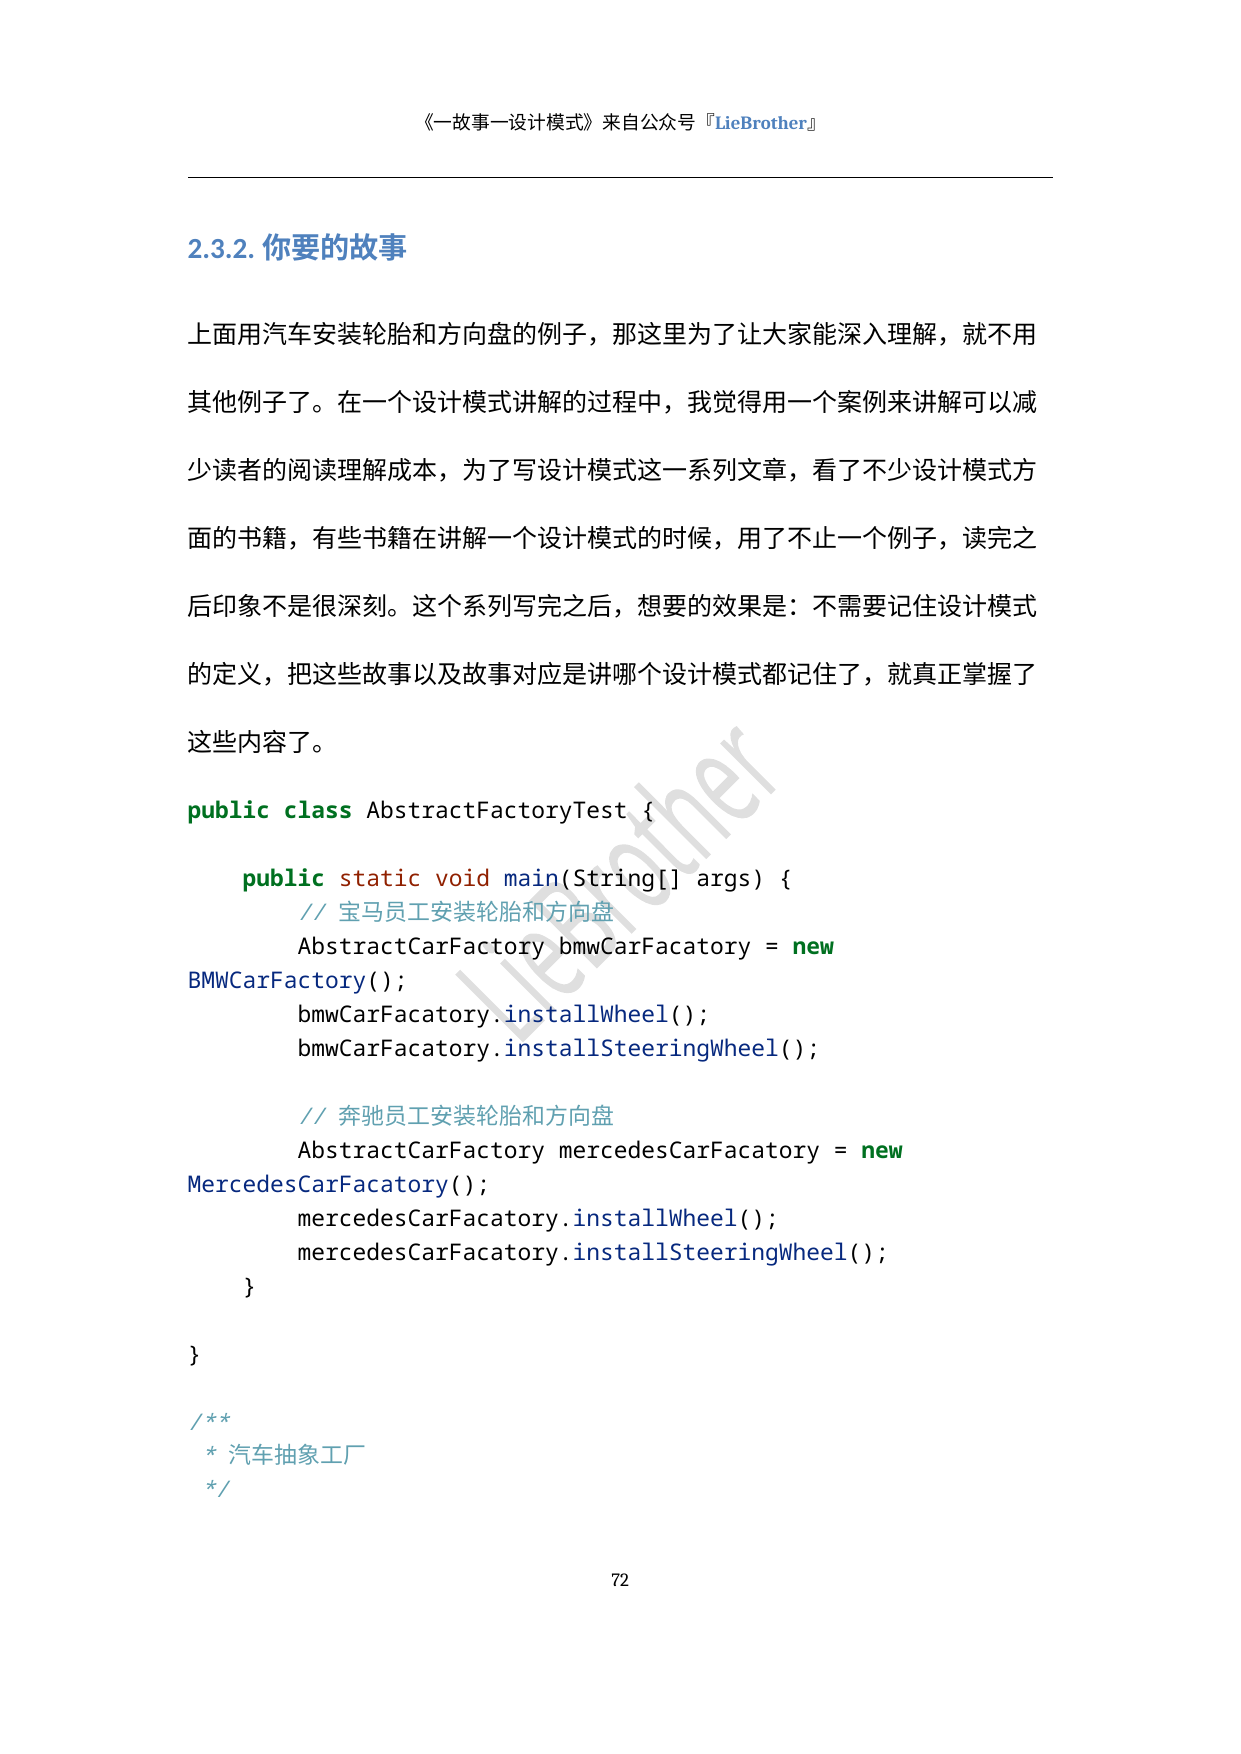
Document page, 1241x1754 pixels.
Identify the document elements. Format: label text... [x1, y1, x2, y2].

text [187, 793, 1053, 1506]
text 上面用汽车安装轮胎和方向盘的例子，那这里为了让大家能深入理解，就不用其他例子了。在一个设计模式讲解的过程中，我觉得用一个案例来讲解可以减少读者的阅读理解成本，为了写设计模式这一系列文章，看了不少设计模式方面的书籍，有些书籍在讲解一个设计模式的时候，用了不止一个例子，读完之后印象不是很深刻。这个系列写完之后，想要的效果是：不需要记住设计模式的定义，把这些故事以及故事对应是讲哪个设计模式都记住了，就真正掌握了这些内容了。 [187, 299, 1053, 774]
subtitle 2.3.2. 你要的故事 [187, 212, 1053, 280]
